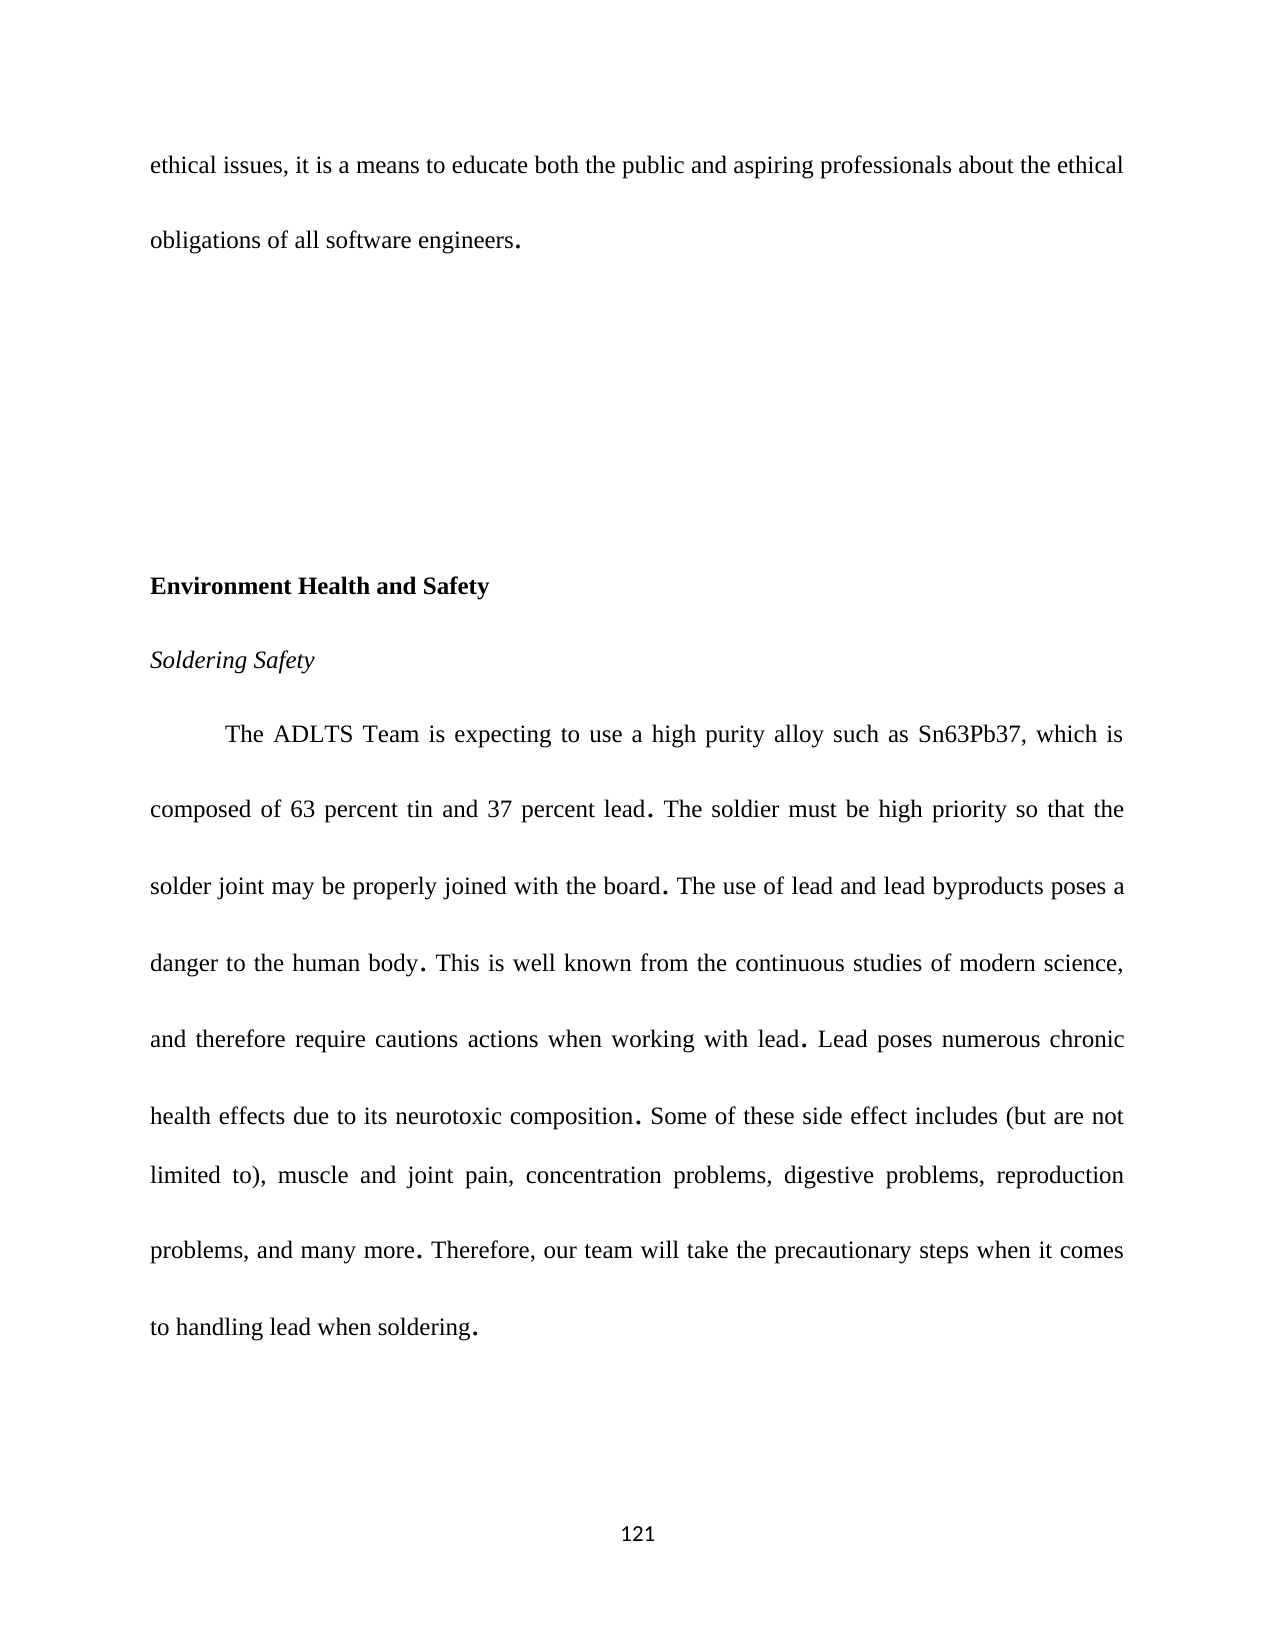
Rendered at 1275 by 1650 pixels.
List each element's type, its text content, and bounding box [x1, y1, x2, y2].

text The ADLTS Team is expecting to use a high purity alloy such as Sn63Pb37, which is composed of 63 percent tin and 37 percent lead. The soldier must be high priority so that the solder joint may be properly joined with the board. The use of lead and lead byproducts poses a danger to the human body. This is well known from the continuous studies of modern science, and therefore require cautions actions when working with lead. Lead poses numerous chronic health effects due to its neurotoxic composition. Some of these side effect includes (but are not limited to), muscle and joint pain, concentration problems, digestive problems, reproduction problems, and many more. Therefore, our team will take the precautionary steps when it comes to handling lead when soldering. [150, 719, 1125, 1342]
text Environment Health and Safety [150, 571, 1125, 600]
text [150, 150, 1125, 255]
text Soldering Safety [150, 645, 1125, 674]
